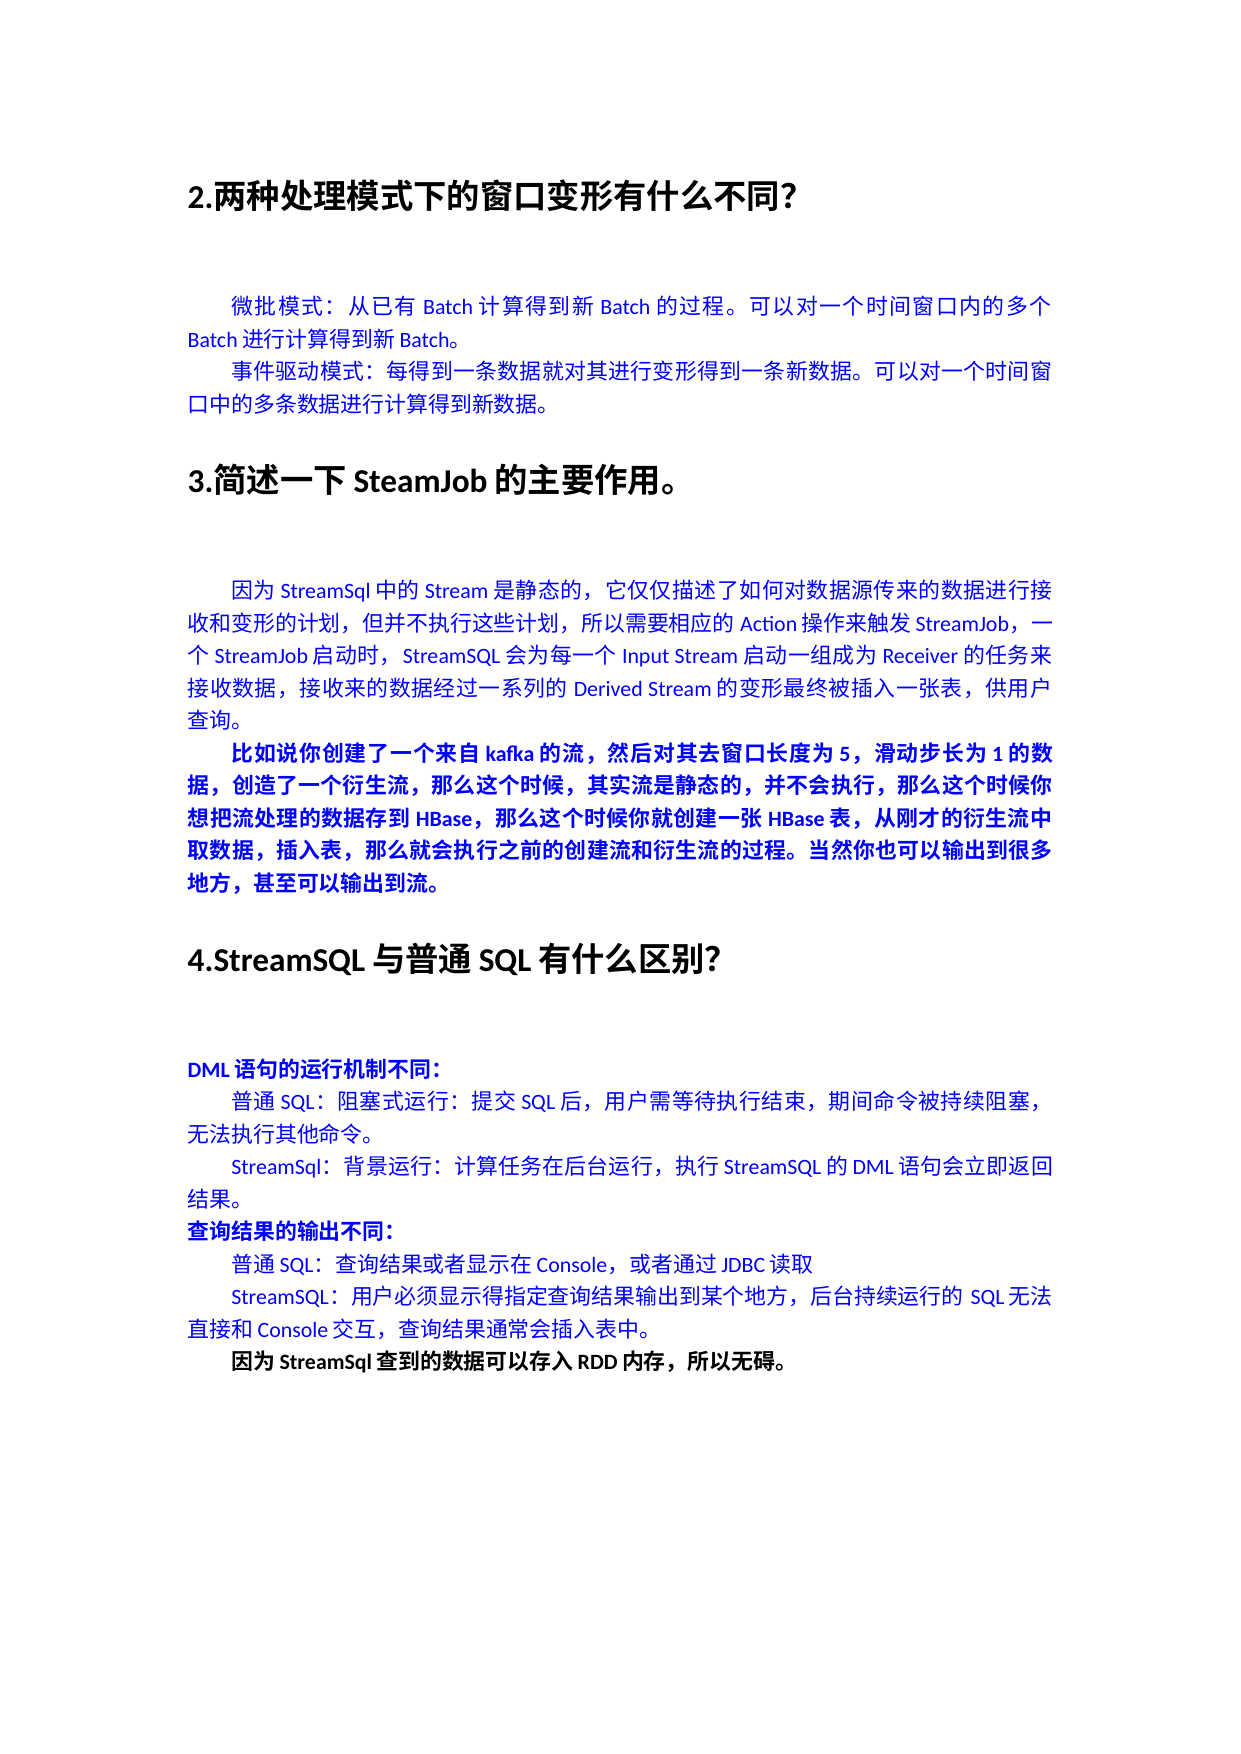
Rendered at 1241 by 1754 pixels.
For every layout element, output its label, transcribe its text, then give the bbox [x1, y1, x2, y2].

text 普通SQL：查询结果或者显示在Console，或者通过JDBC读取 [187, 1246, 1053, 1279]
text 因为StreamSql查到的数据可以存入RDD内存，所以无碍。 [187, 1344, 1053, 1376]
subtitle 2.两种处理模式下的窗口变形有什么不同？ [187, 162, 1053, 227]
text StreamSQL：用户必须显示得指定查询结果输出到某个地方，后台持续运行的SQL无法直接和Console交互，查询结果通常会插入表中。 [187, 1279, 1053, 1344]
text 事件驱动模式：每得到一条数据就对其进行变形得到一条新数据。可以对一个时间窗口中的多条数据进行计算得到新数据。 [187, 354, 1053, 419]
text 普通SQL：阻塞式运行：提交SQL后，用户需等待执行结束，期间命令被持续阻塞，无法执行其他命令。 [187, 1084, 1053, 1149]
text 微批模式：从已有Batch计算得到新Batch的过程。可以对一个时间窗口内的多个Batch进行计算得到新Batch。 [187, 289, 1053, 354]
subtitle 3.简述一下SteamJob的主要作用。 [187, 446, 1053, 511]
text StreamSql：背景运行：计算任务在后台运行，执行StreamSQL的DML语句会立即返回结果。 [187, 1149, 1053, 1214]
subtitle 4.StreamSQL与普通SQL有什么区别？ [187, 925, 1053, 990]
text 因为StreamSql中的Stream是静态的，它仅仅描述了如何对数据源传来的数据进行接收和变形的计划，但并不执行这些计划，所以需要相应的Action操作来触发StreamJob，一个StreamJob启动时，StreamSQL会为每一个Input Stream启动一组成为Receiver的任务来接收数据，接收来的数据经过一系列的Derived Stream的变形最终被插入一张表，供用户查询。 [187, 573, 1053, 735]
text 比如说你创建了一个来自kafka的流，然后对其去窗口长度为5，滑动步长为1的数据，创造了一个衍生流，那么这个时候，其实流是静态的，并不会执行，那么这个时候你想把流处理的数据存到HBase，那么这个时候你就创建一张HBase表，从刚才的衍生流中取数据，插入表，那么就会执行之前的创建流和衍生流的过程。当然你也可以输出到很多地方，甚至可以输出到流。 [187, 735, 1053, 898]
text DML语句的运行机制不同： [187, 1051, 1053, 1084]
text 查询结果的输出不同： [187, 1214, 1053, 1246]
